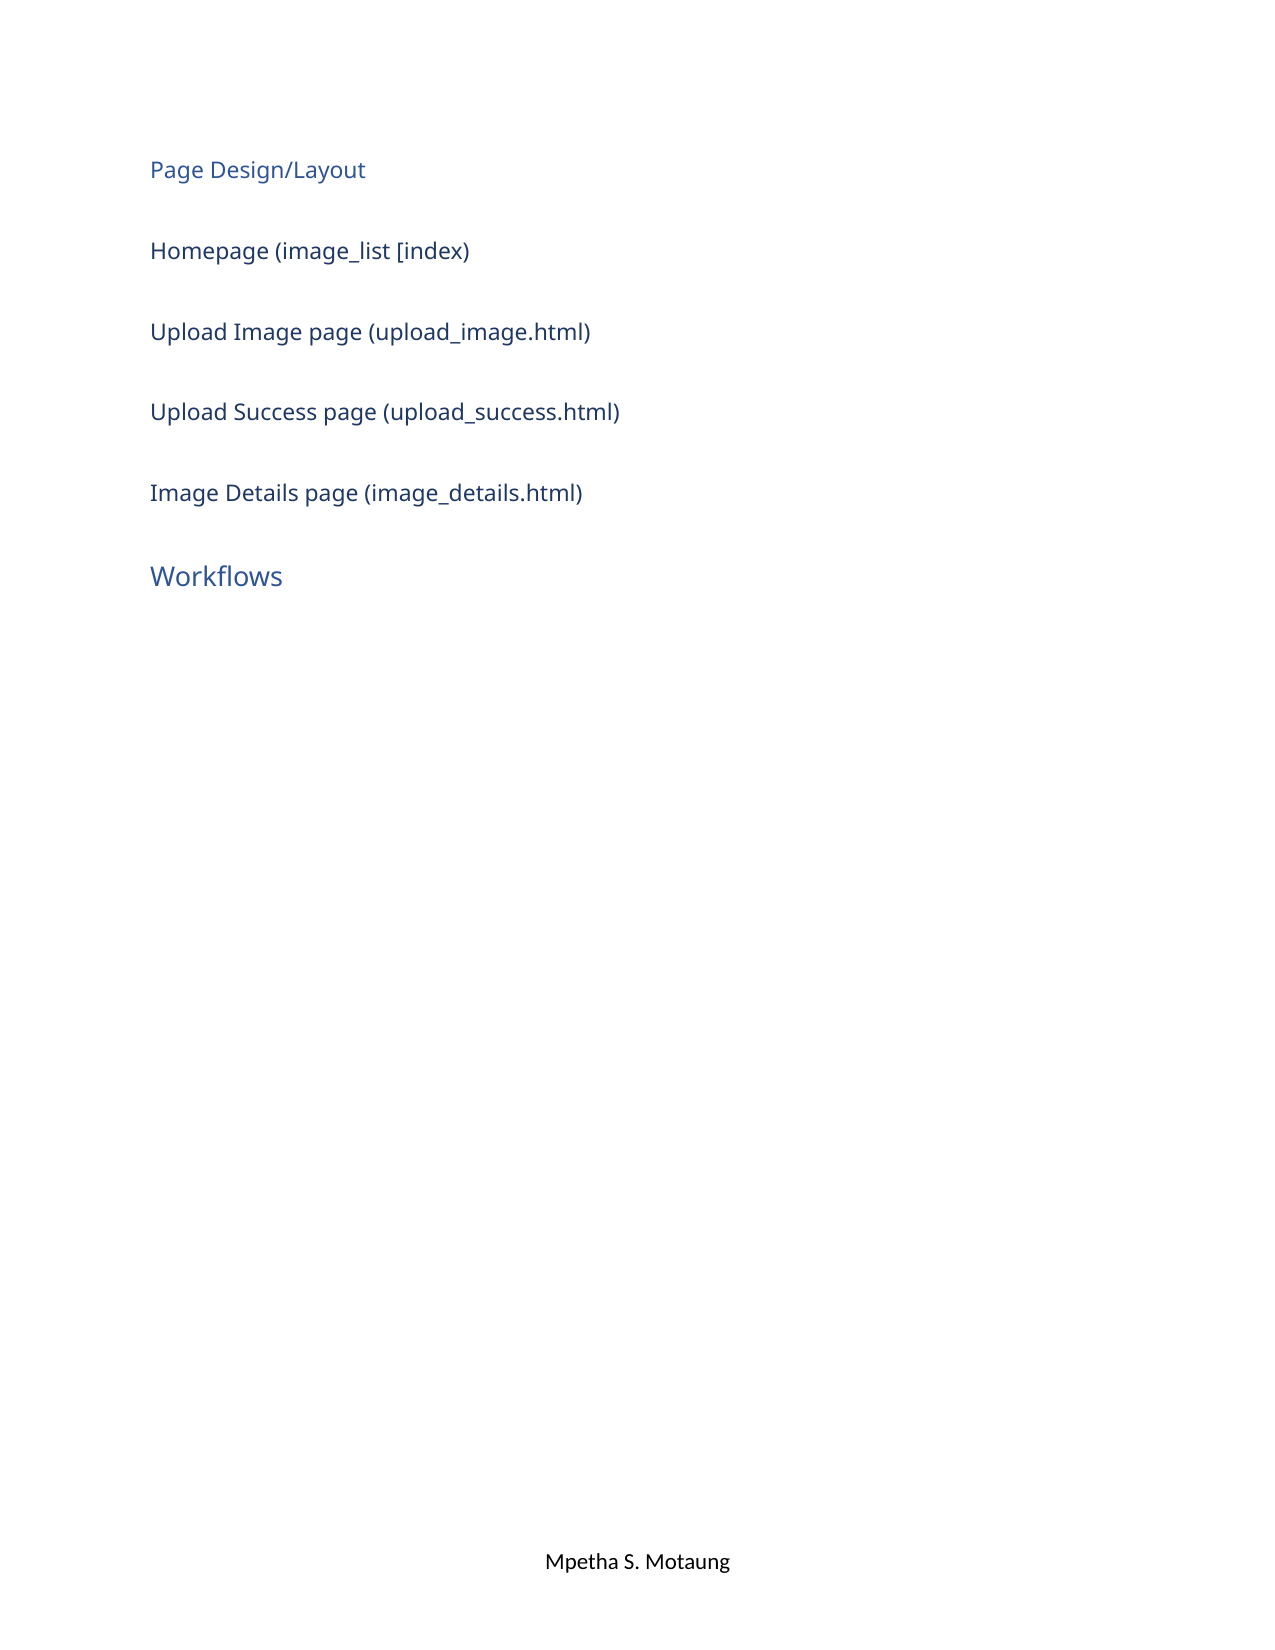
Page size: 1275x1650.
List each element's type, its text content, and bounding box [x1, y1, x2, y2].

subtitle Upload Success page (upload_success.html) [150, 396, 1125, 427]
subtitle Workflows [150, 557, 1125, 594]
subtitle Image Details page (image_details.html) [150, 477, 1125, 508]
subtitle Upload Image page (upload_image.html) [150, 315, 1125, 347]
subtitle Homepage (image_list [index) [150, 235, 1125, 266]
subtitle Page Design/Layout [150, 154, 1125, 185]
